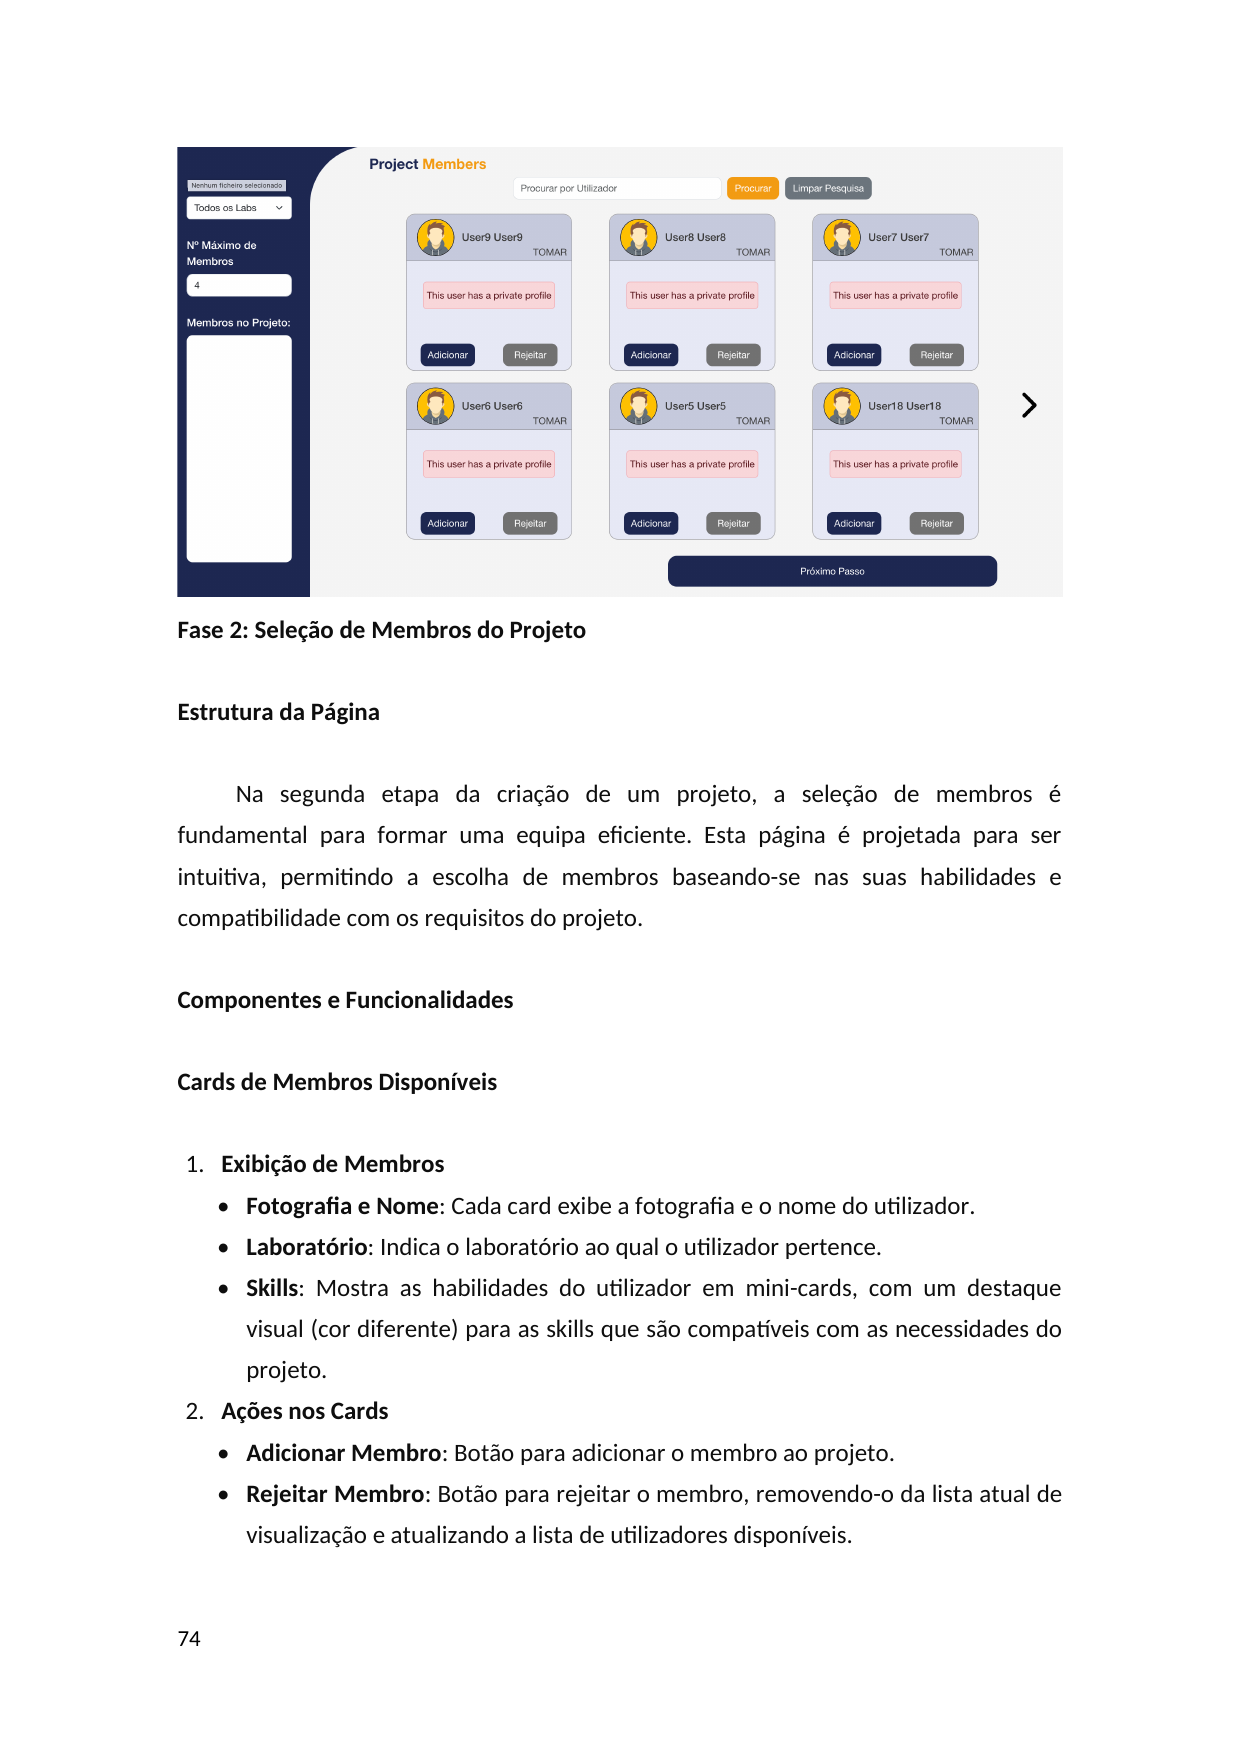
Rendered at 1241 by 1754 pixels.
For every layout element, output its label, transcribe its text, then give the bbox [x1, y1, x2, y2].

text • Fotografia e Nome: Cada card exibe a fotografia e o nome do utilizador. [177, 1190, 1063, 1220]
text Estrutura da Página [177, 696, 1063, 727]
text Componentes e Funcionalidades [177, 984, 1063, 1014]
text Cards de Membros Disponíveis [177, 1066, 1063, 1097]
text • Skills: Mostra as habilidades do utilizador em mini-cards, com um destaque visual (cor diferente) para as skills que são compatíveis com as necessidades do projeto. [177, 1272, 1063, 1385]
text 1. Exibição de Membros [177, 1149, 1063, 1179]
picture [177, 147, 1063, 597]
text Fase 2: Seleção de Membros do Projeto [177, 614, 1063, 644]
text Na segunda etapa da criação de um projeto, a seleção de membros é fundamental para formar uma equipa eficiente. Esta página é projetada para ser intuitiva, permitindo a escolha de membros baseando-se nas suas habilidades e compatibilidade com os requisitos do projeto. [177, 778, 1063, 932]
text • Laboratório: Indica o laboratório ao qual o utilizador pertence. [177, 1231, 1063, 1261]
text 2. Ações nos Cards [177, 1396, 1063, 1426]
text • Rejeitar Membro: Botão para rejeitar o membro, removendo-o da lista atual de visualização e atualizando a lista de utilizadores disponíveis. [177, 1478, 1063, 1549]
text • Adicionar Membro: Botão para adicionar o membro ao projeto. [177, 1437, 1063, 1467]
